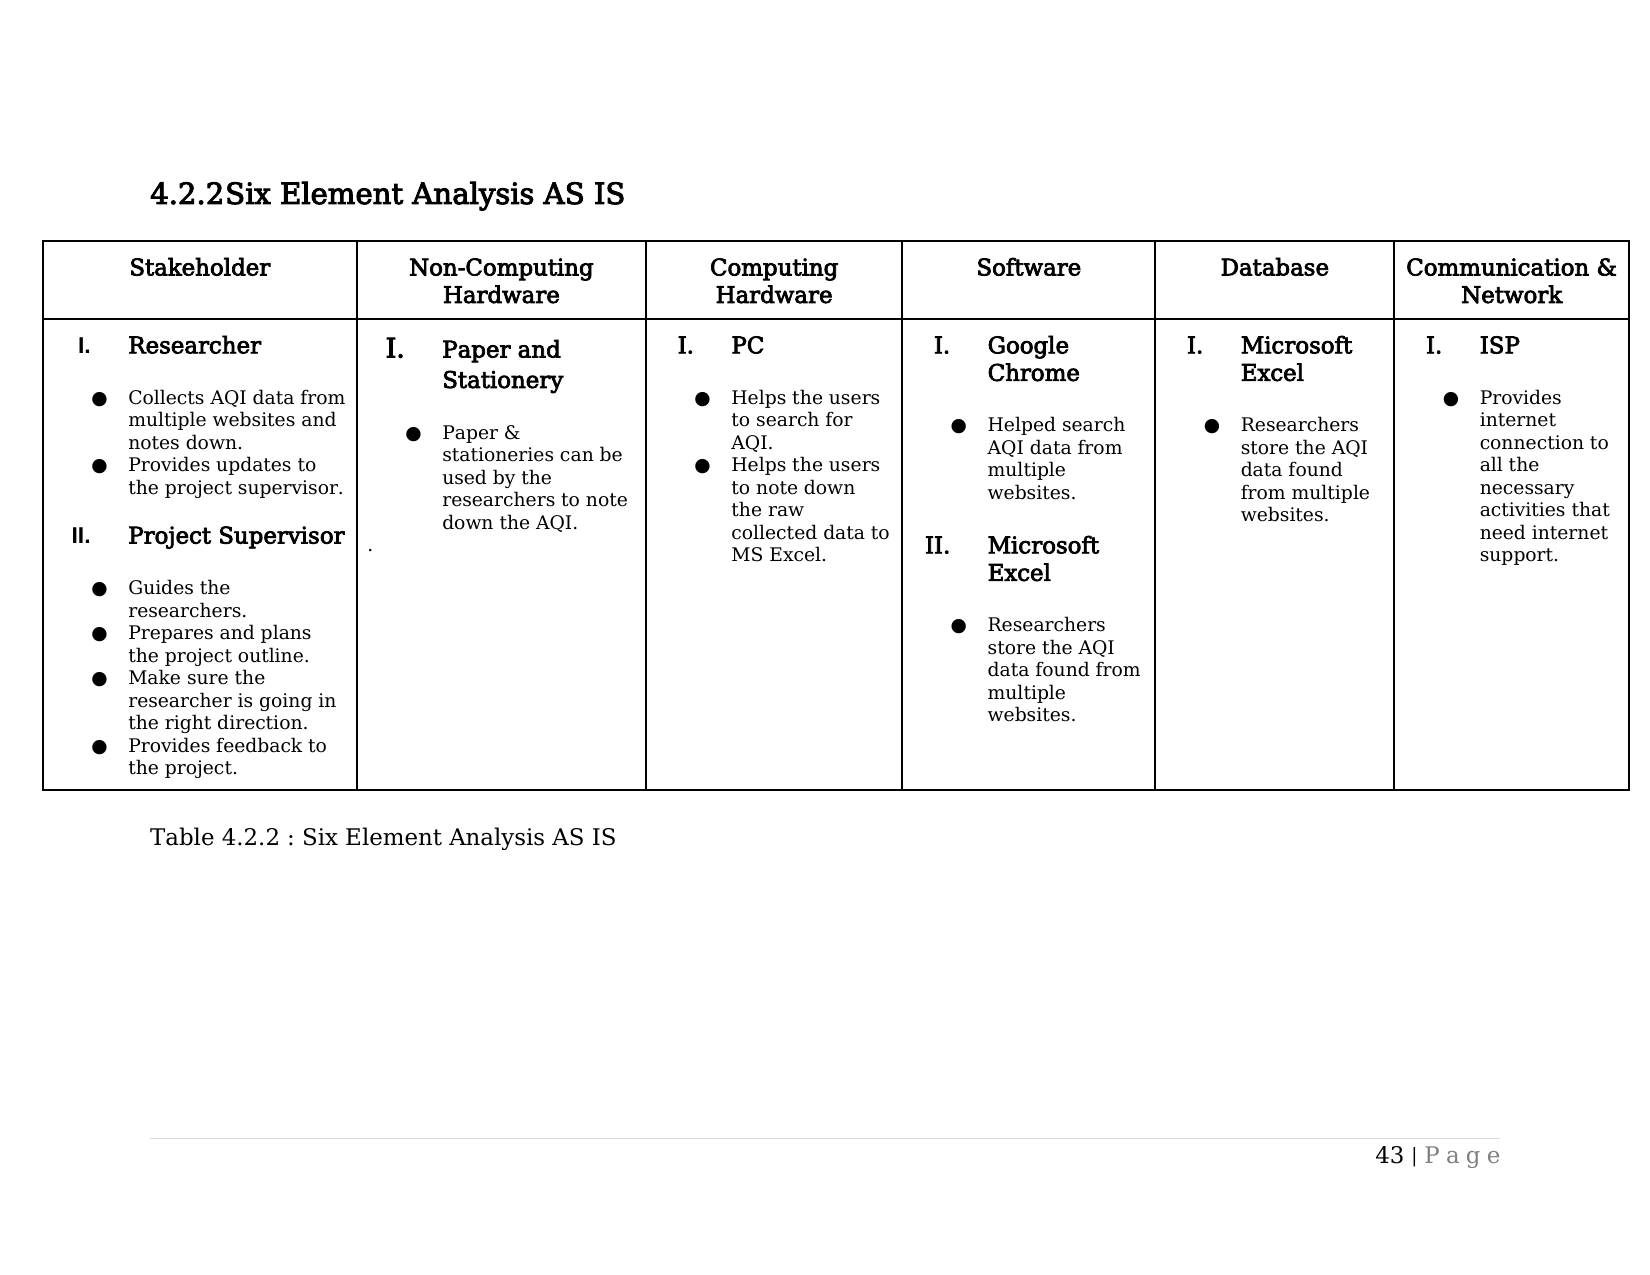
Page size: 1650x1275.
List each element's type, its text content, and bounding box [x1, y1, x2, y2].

table_cell Researcher Collects AQI data from multiple websites and notes down. Provides updates to the project supervisor. Project Supervisor Guides the researchers. Prepares and plans the project outline. Make sure the researcher is going in the right direction. Provides feedback to the project. [44, 320, 356, 789]
table_header Database [1156, 242, 1393, 318]
table_cell Microsoft Excel Researchers store the AQI data found from multiple websites. [1156, 320, 1393, 789]
table_header Stakeholder [44, 242, 356, 318]
table_header Software [903, 242, 1154, 318]
table_header Computing Hardware [647, 242, 901, 318]
table_cell Paper and Stationery Paper & stationeries can be used by the researchers to note down the AQI. . [358, 320, 645, 789]
text Table 4.2.2 : Six Element Analysis AS IS [150, 822, 1500, 850]
subtitle 4.2.2 Six Element Analysis AS IS [150, 175, 1500, 210]
table_header Communication & Network [1395, 242, 1628, 318]
table_header Non-Computing Hardware [358, 242, 645, 318]
table_cell Google Chrome Helped search AQI data from multiple websites. Microsoft Excel Researchers store the AQI data found from multiple websites. [903, 320, 1154, 789]
table_cell PC Helps the users to search for AQI. Helps the users to note down the raw collected data to MS Excel. [647, 320, 901, 789]
table_cell ISP Provides internet connection to all the necessary activities that need internet support. [1395, 320, 1628, 789]
